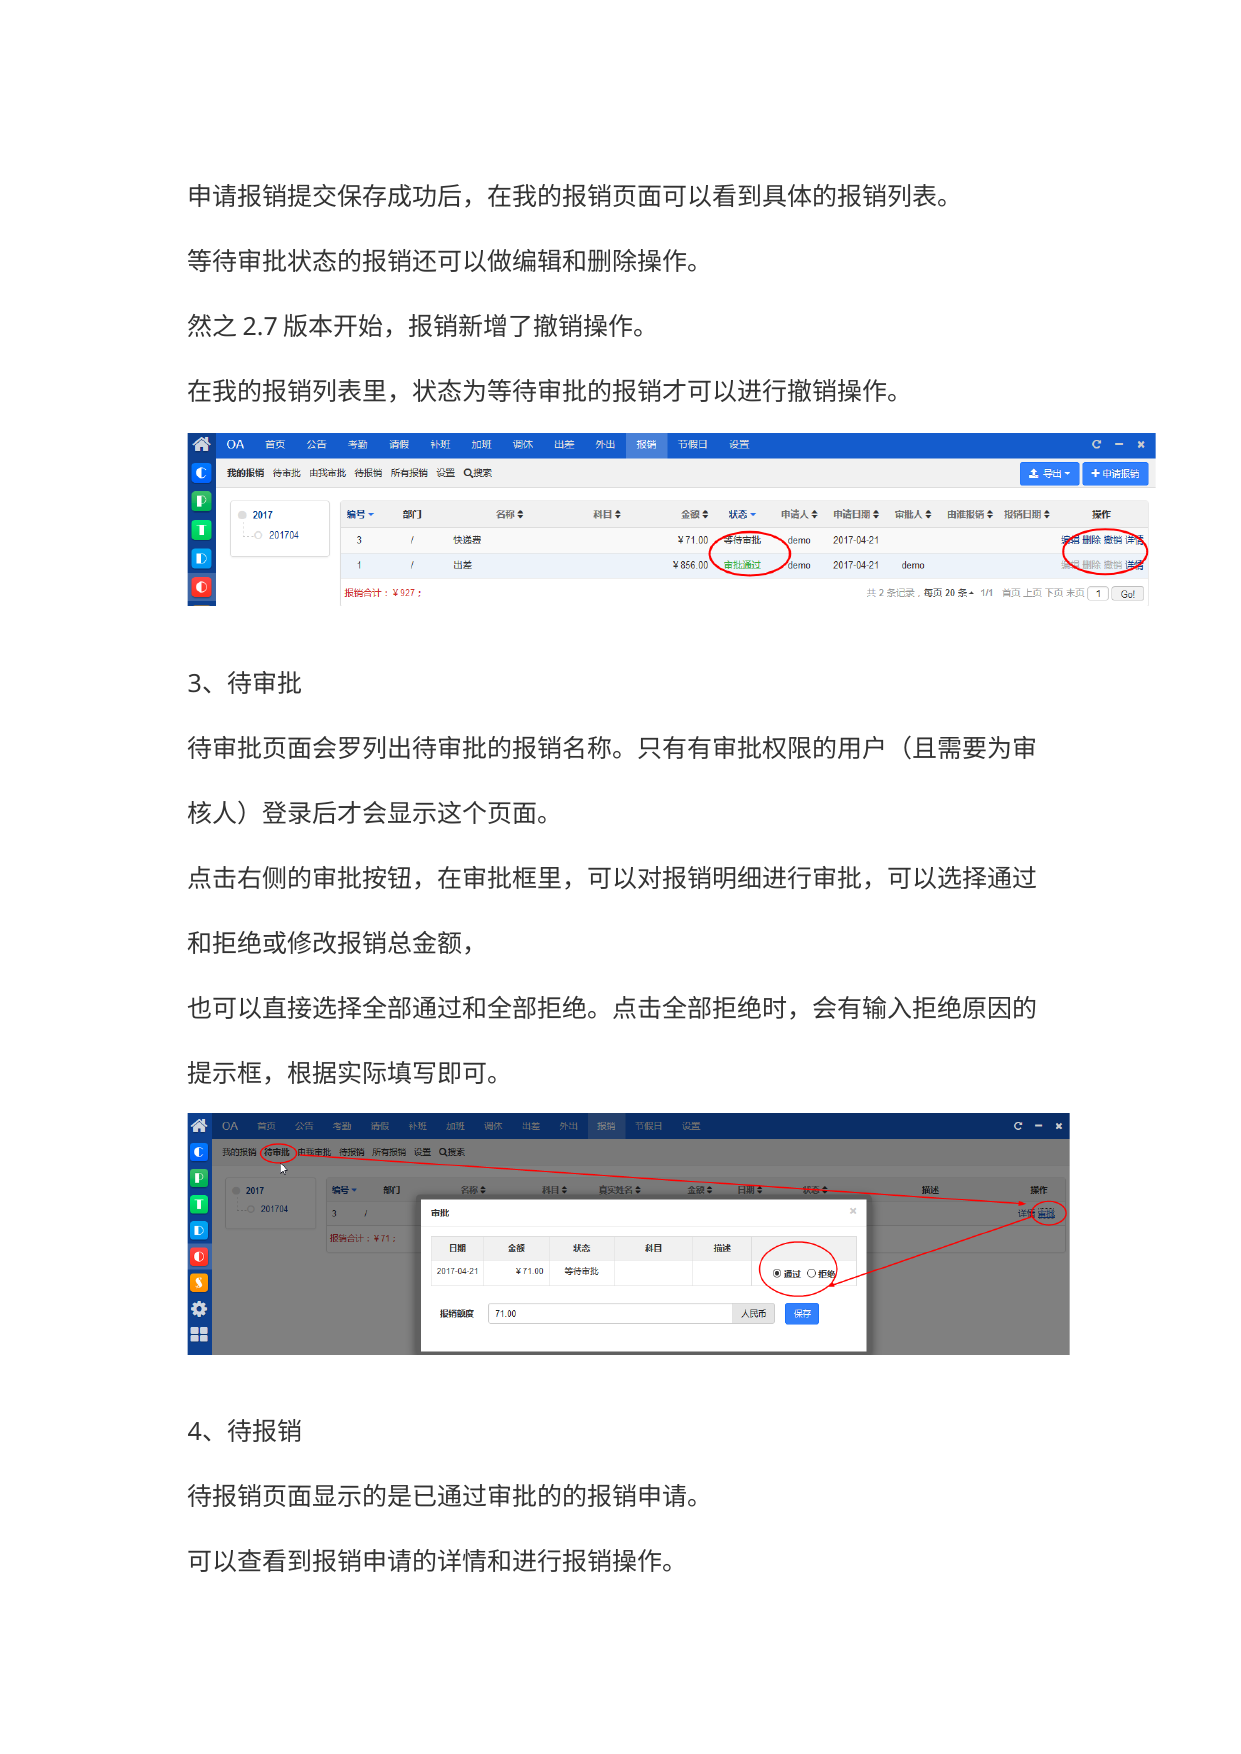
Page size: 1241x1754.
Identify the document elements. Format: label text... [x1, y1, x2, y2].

picture [187, 433, 1156, 606]
text 待审批页面会罗列出待审批的报销名称。只有有审批权限的用户（且需要为审核人）登录后才会显示这个页面。 [187, 714, 1053, 844]
text 可以查看到报销申请的详情和进行报销操作。 [187, 1527, 1053, 1592]
text 点击右侧的审批按钮，在审批框里，可以对报销明细进行审批，可以选择通过和拒绝或修改报销总金额， [187, 844, 1053, 974]
text 3、待审批 [187, 649, 1053, 714]
text 等待审批状态的报销还可以做编辑和删除操作。 [187, 227, 1053, 292]
text 然之2.7版本开始，报销新增了撤销操作。 [187, 292, 1053, 357]
text 待报销页面显示的是已通过审批的的报销申请。 [187, 1462, 1053, 1527]
text 也可以直接选择全部通过和全部拒绝。点击全部拒绝时，会有输入拒绝原因的提示框，根据实际填写即可。 [187, 974, 1053, 1104]
text 4、待报销 [187, 1397, 1053, 1462]
text 申请报销提交保存成功后，在我的报销页面可以看到具体的报销列表。 [187, 162, 1053, 227]
picture [187, 1113, 1070, 1355]
text 在我的报销列表里，状态为等待审批的报销才可以进行撤销操作。 [187, 357, 1053, 422]
